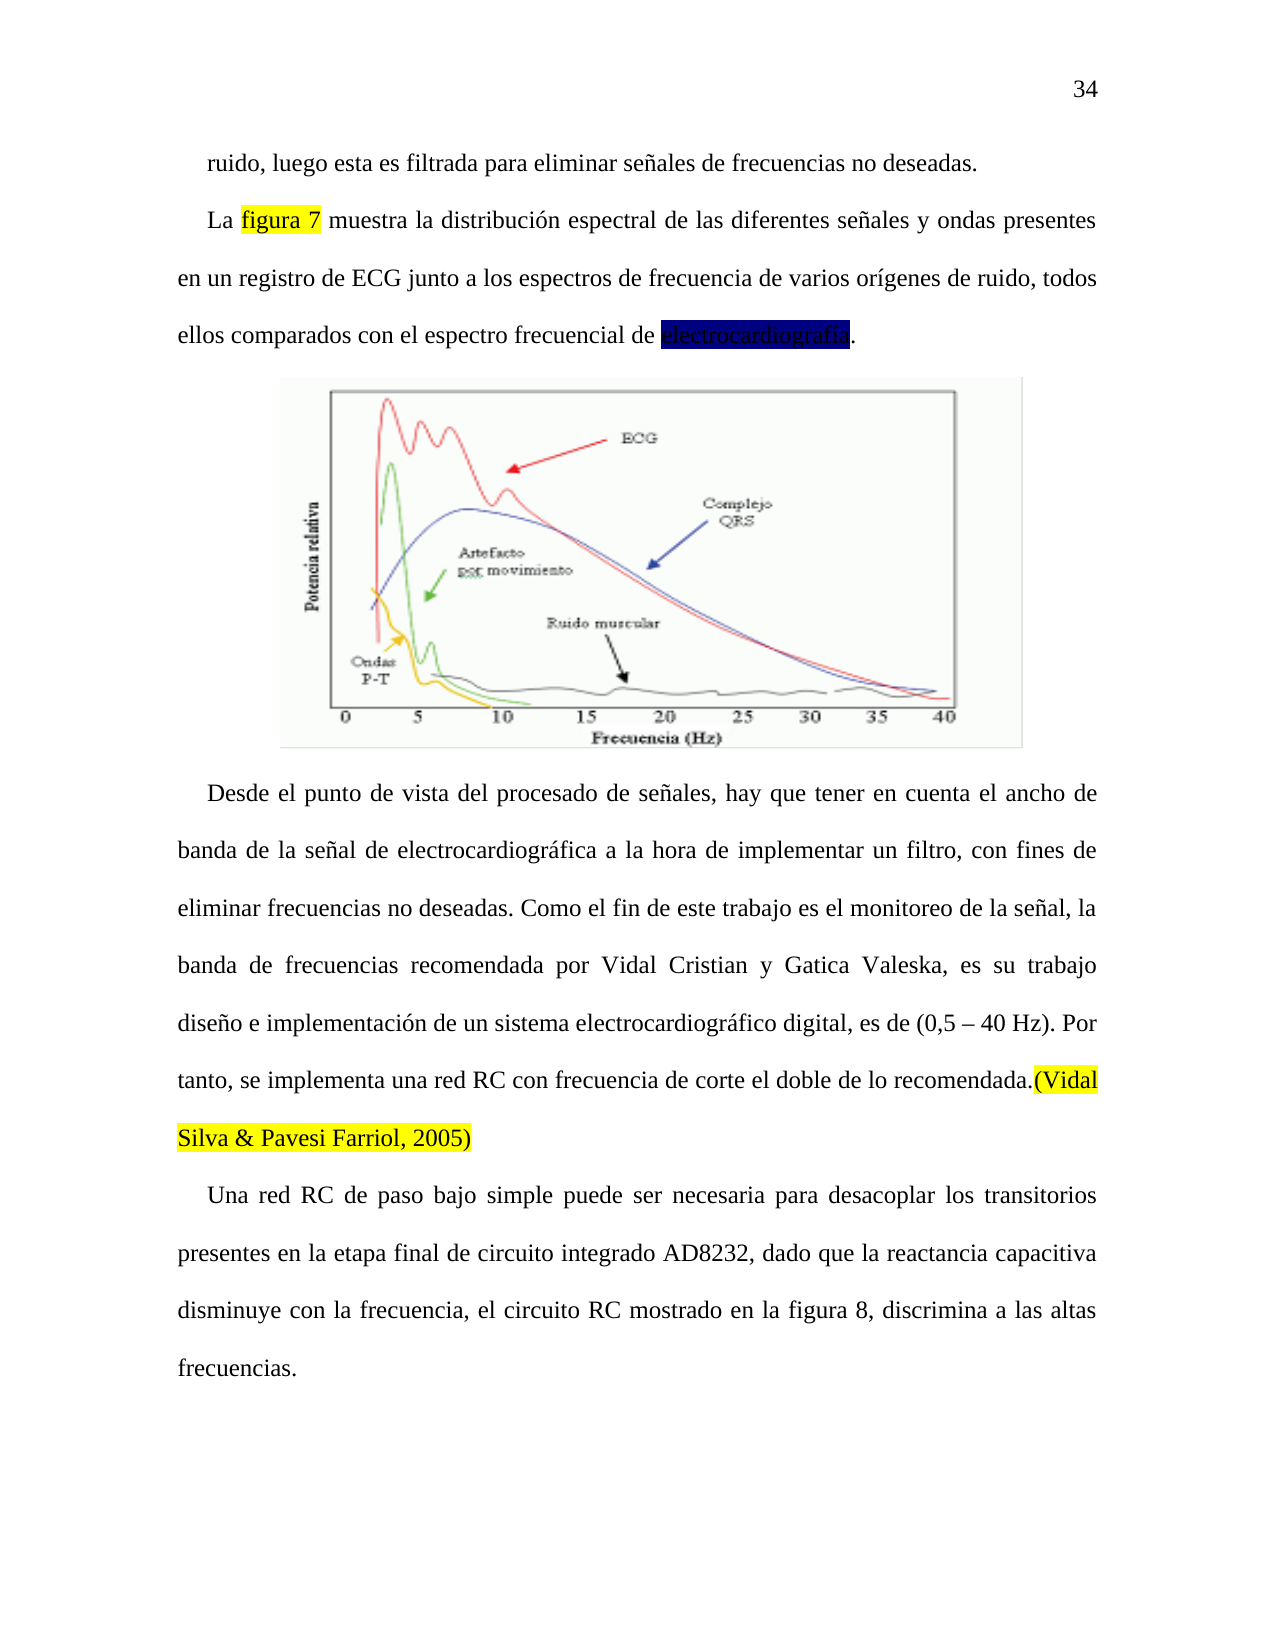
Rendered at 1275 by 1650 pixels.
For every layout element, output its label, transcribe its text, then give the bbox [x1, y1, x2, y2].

text ruido, luego esta es filtrada para eliminar señales de frecuencias no deseadas. [177, 148, 1098, 176]
picture [280, 377, 1025, 750]
text La figura 7 muestra la distribución espectral de las diferentes señales y ondas presentes en un registro de ECG junto a los espectros de frecuencia de varios orígenes de ruido, todos ellos comparados con el espectro frecuencial de electrocardiografía. [177, 205, 1098, 349]
text Desde el punto de vista del procesado de señales, hay que tener en cuenta el ancho de banda de la señal de electrocardiográfica a la hora de implementar un filtro, con fines de eliminar frecuencias no deseadas. Como el fin de este trabajo es el monitoreo de la señal, la banda de frecuencias recomendada por Vidal Cristian y Gatica Valeska, es su trabajo diseño e implementación de un sistema electrocardiográfico digital, es de (0,5 – 40 Hz). Por tanto, se implementa una red RC con frecuencia de corte el doble de lo recomendada.(Vidal Silva & Pavesi Farriol, 2005) [177, 778, 1098, 1152]
text Una red RC de paso bajo simple puede ser necesaria para desacoplar los transitorios presentes en la etapa final de circuito integrado AD8232, dado que la reactancia capacitiva disminuye con la frecuencia, el circuito RC mostrado en la figura 8, discrimina a las altas frecuencias. [177, 1180, 1098, 1382]
